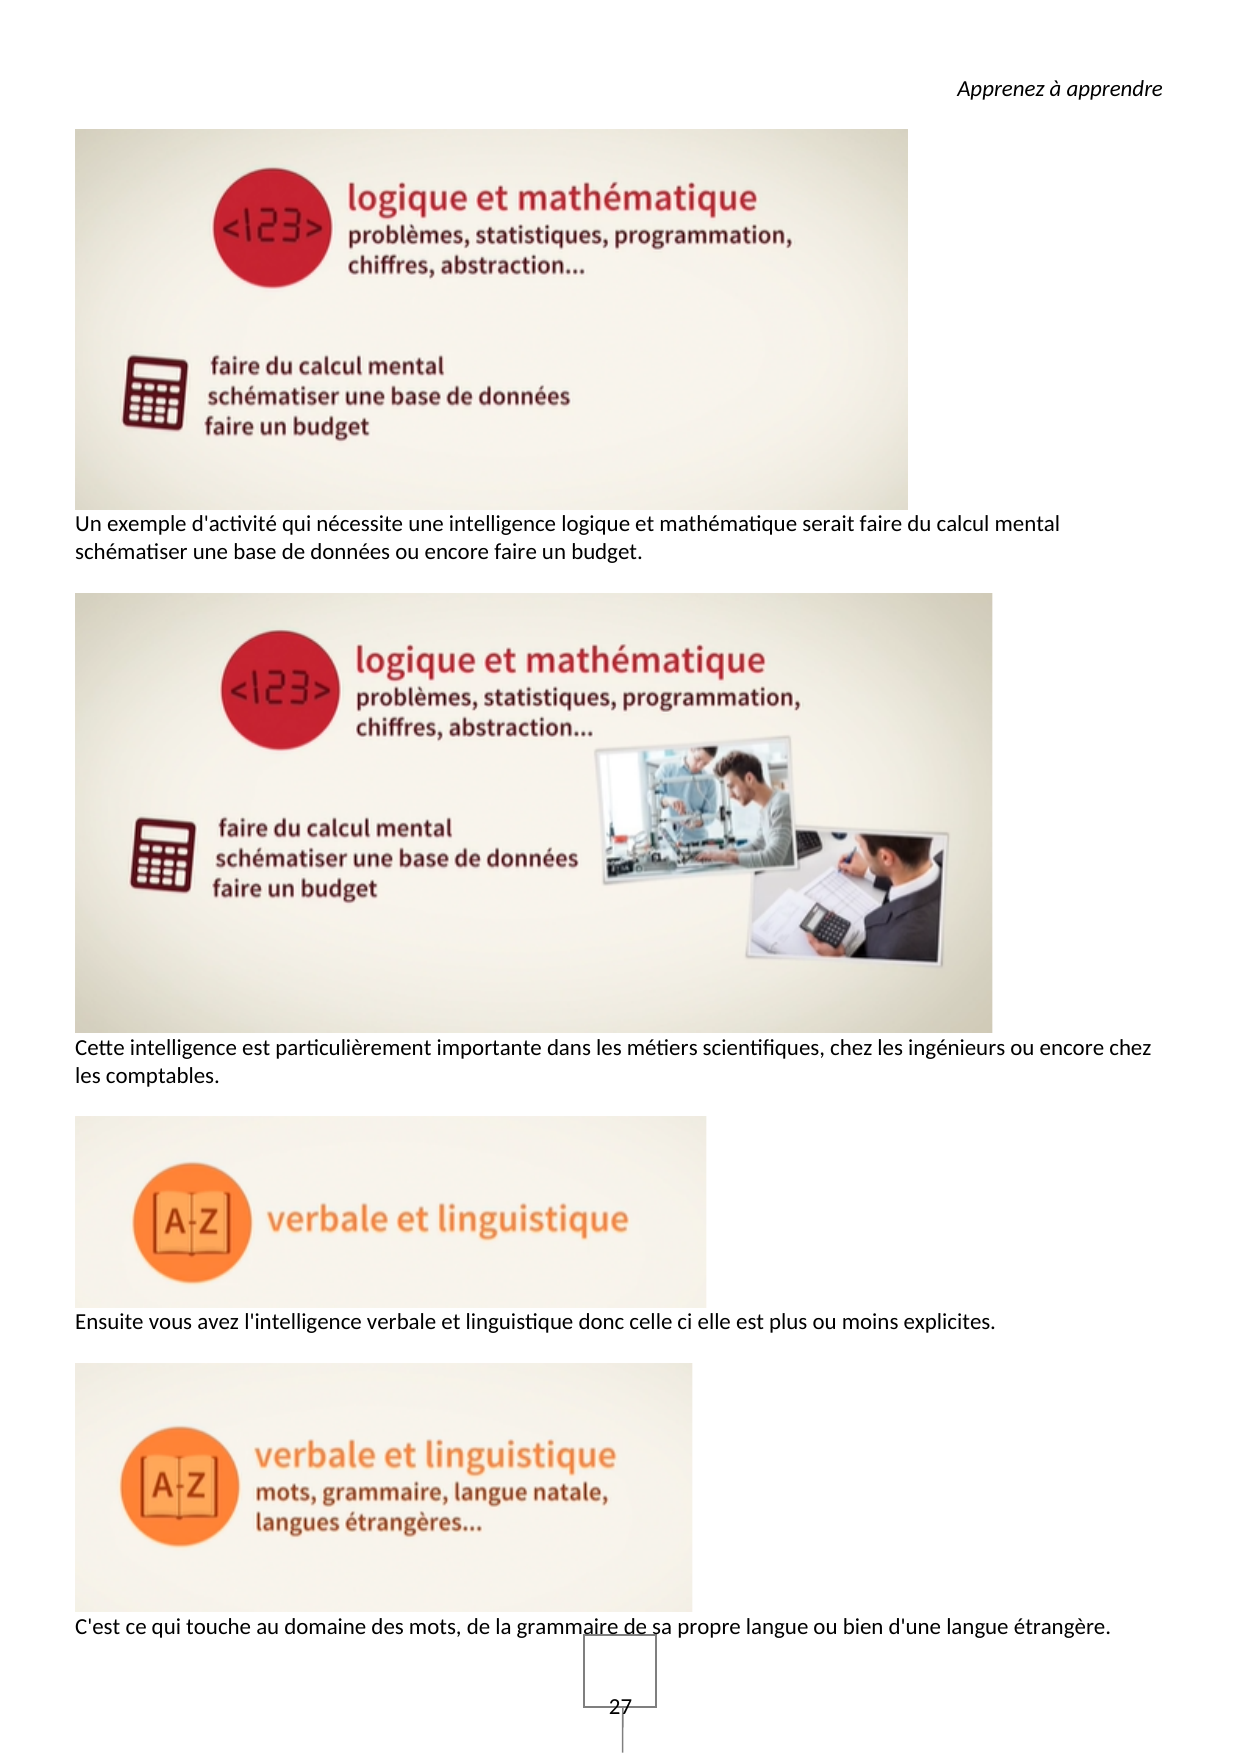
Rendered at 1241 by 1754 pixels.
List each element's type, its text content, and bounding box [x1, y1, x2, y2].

picture [75, 593, 993, 1033]
text Ensuite vous avez l'intelligence verbale et linguistique donc celle ci elle est plus ou moins explicites. [75, 1307, 1165, 1335]
picture [75, 1363, 693, 1612]
picture [75, 1116, 707, 1308]
text Un exemple d'activité qui nécessite une intelligence logique et mathématique serait faire du calcul mental schématiser une base de données ou encore faire un budget. [75, 509, 1165, 566]
text Cette intelligence est particulièrement importante dans les métiers scientifiques, chez les ingénieurs ou encore chez les comptables. [75, 1033, 1165, 1089]
picture [75, 129, 908, 510]
text C'est ce qui touche au domaine des mots, de la grammaire de sa propre langue ou bien d'une langue étrangère. [75, 1612, 1165, 1640]
